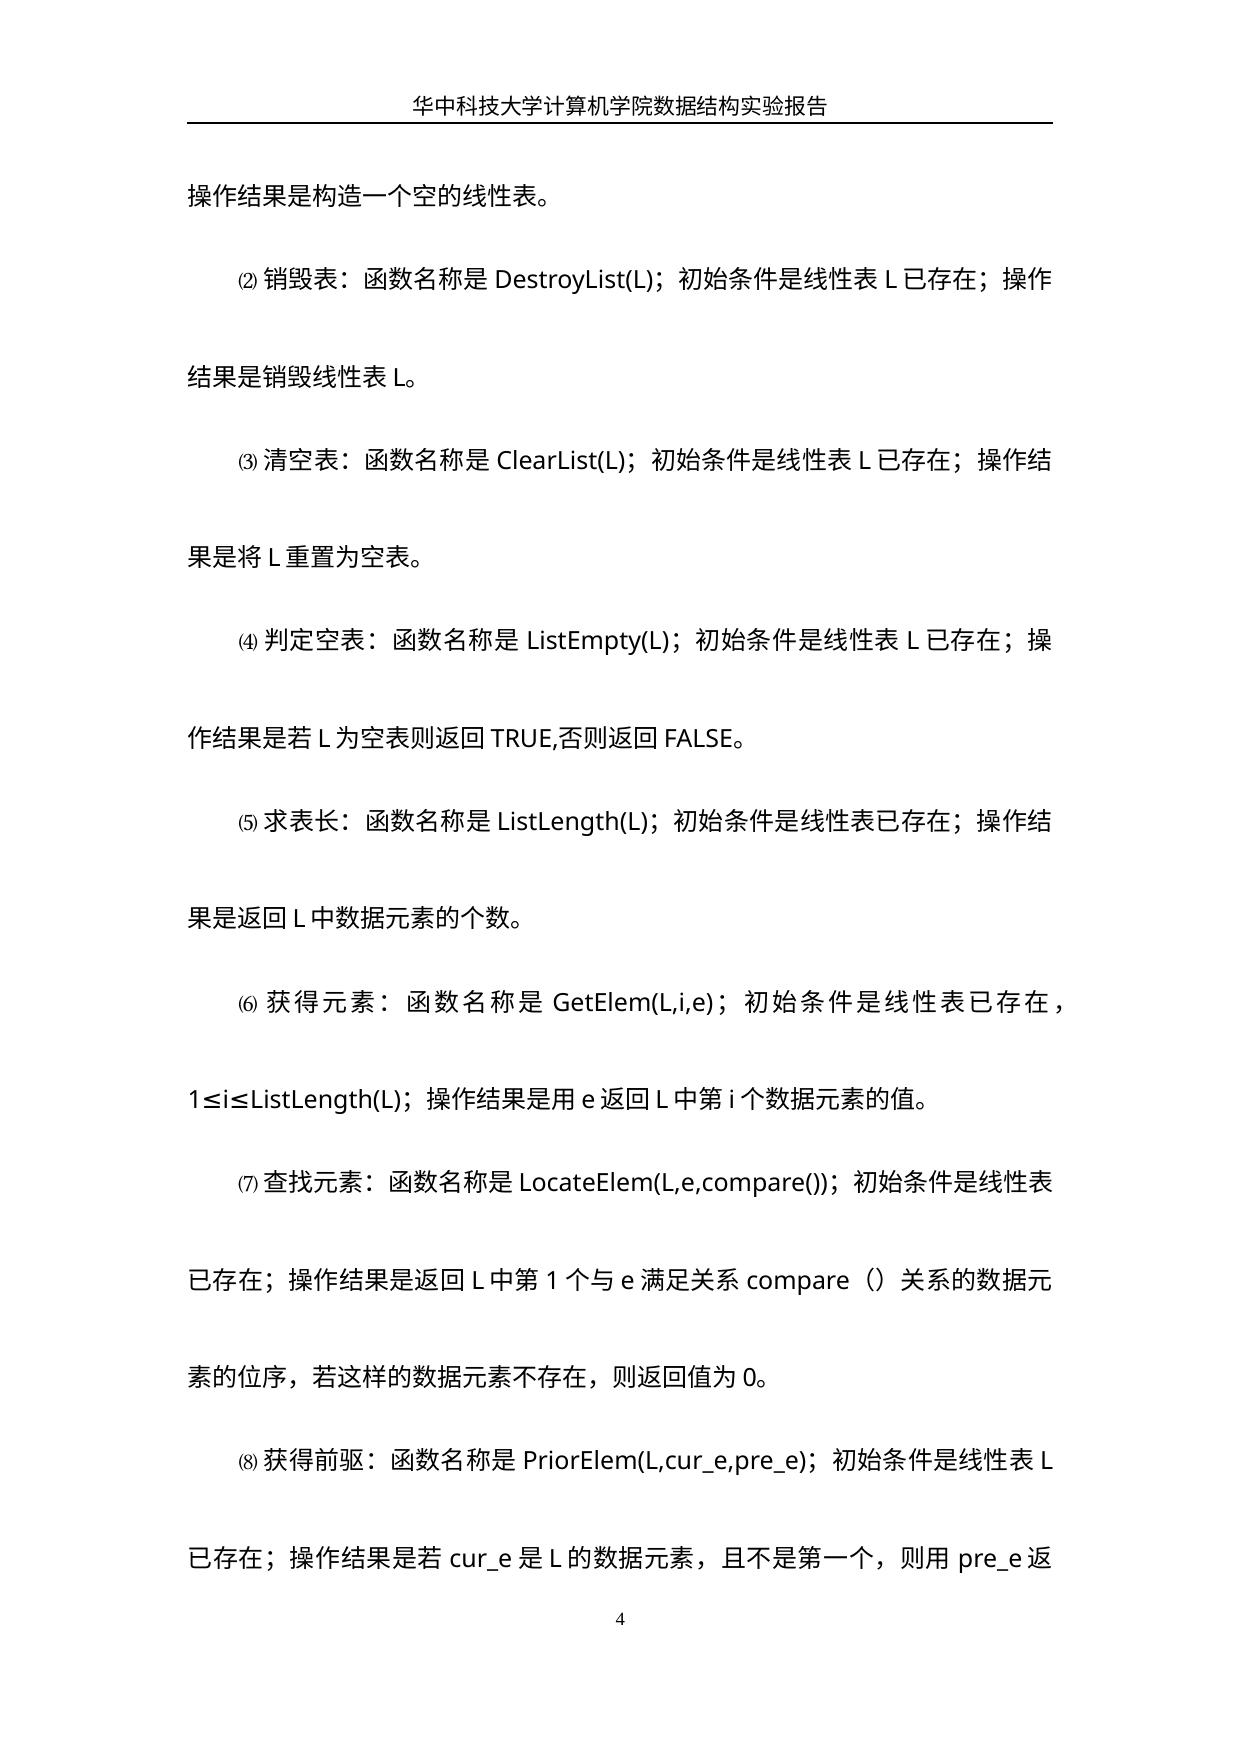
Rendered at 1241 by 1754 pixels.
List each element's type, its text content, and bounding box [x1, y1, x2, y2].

text ⑸求表长：函数名称是ListLength(L)；初始条件是线性表已存在；操作结果是返回L中数据元素的个数。 [187, 787, 1053, 949]
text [187, 162, 1053, 227]
text ⑵销毁表：函数名称是DestroyList(L)；初始条件是线性表L已存在；操作结果是销毁线性表L。 [187, 245, 1053, 408]
text ⑺查找元素：函数名称是LocateElem(L,e,compare())；初始条件是线性表已存在；操作结果是返回L中第1个与e满足关系compare（）关系的数据元素的位序，若这样的数据元素不存在，则返回值为0。 [187, 1148, 1053, 1408]
text ⑷判定空表：函数名称是ListEmpty(L)；初始条件是线性表L已存在；操作结果是若L为空表则返回TRUE,否则返回FALSE。 [187, 606, 1053, 769]
text ⑶清空表：函数名称是ClearList(L)；初始条件是线性表L已存在；操作结果是将L重置为空表。 [187, 426, 1053, 588]
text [187, 1426, 1053, 1589]
text ⑹获得元素：函数名称是GetElem(L,i,e)；初始条件是线性表已存在，1≤i≤ListLength(L)；操作结果是用e返回L中第i个数据元素的值。 [187, 968, 1053, 1130]
